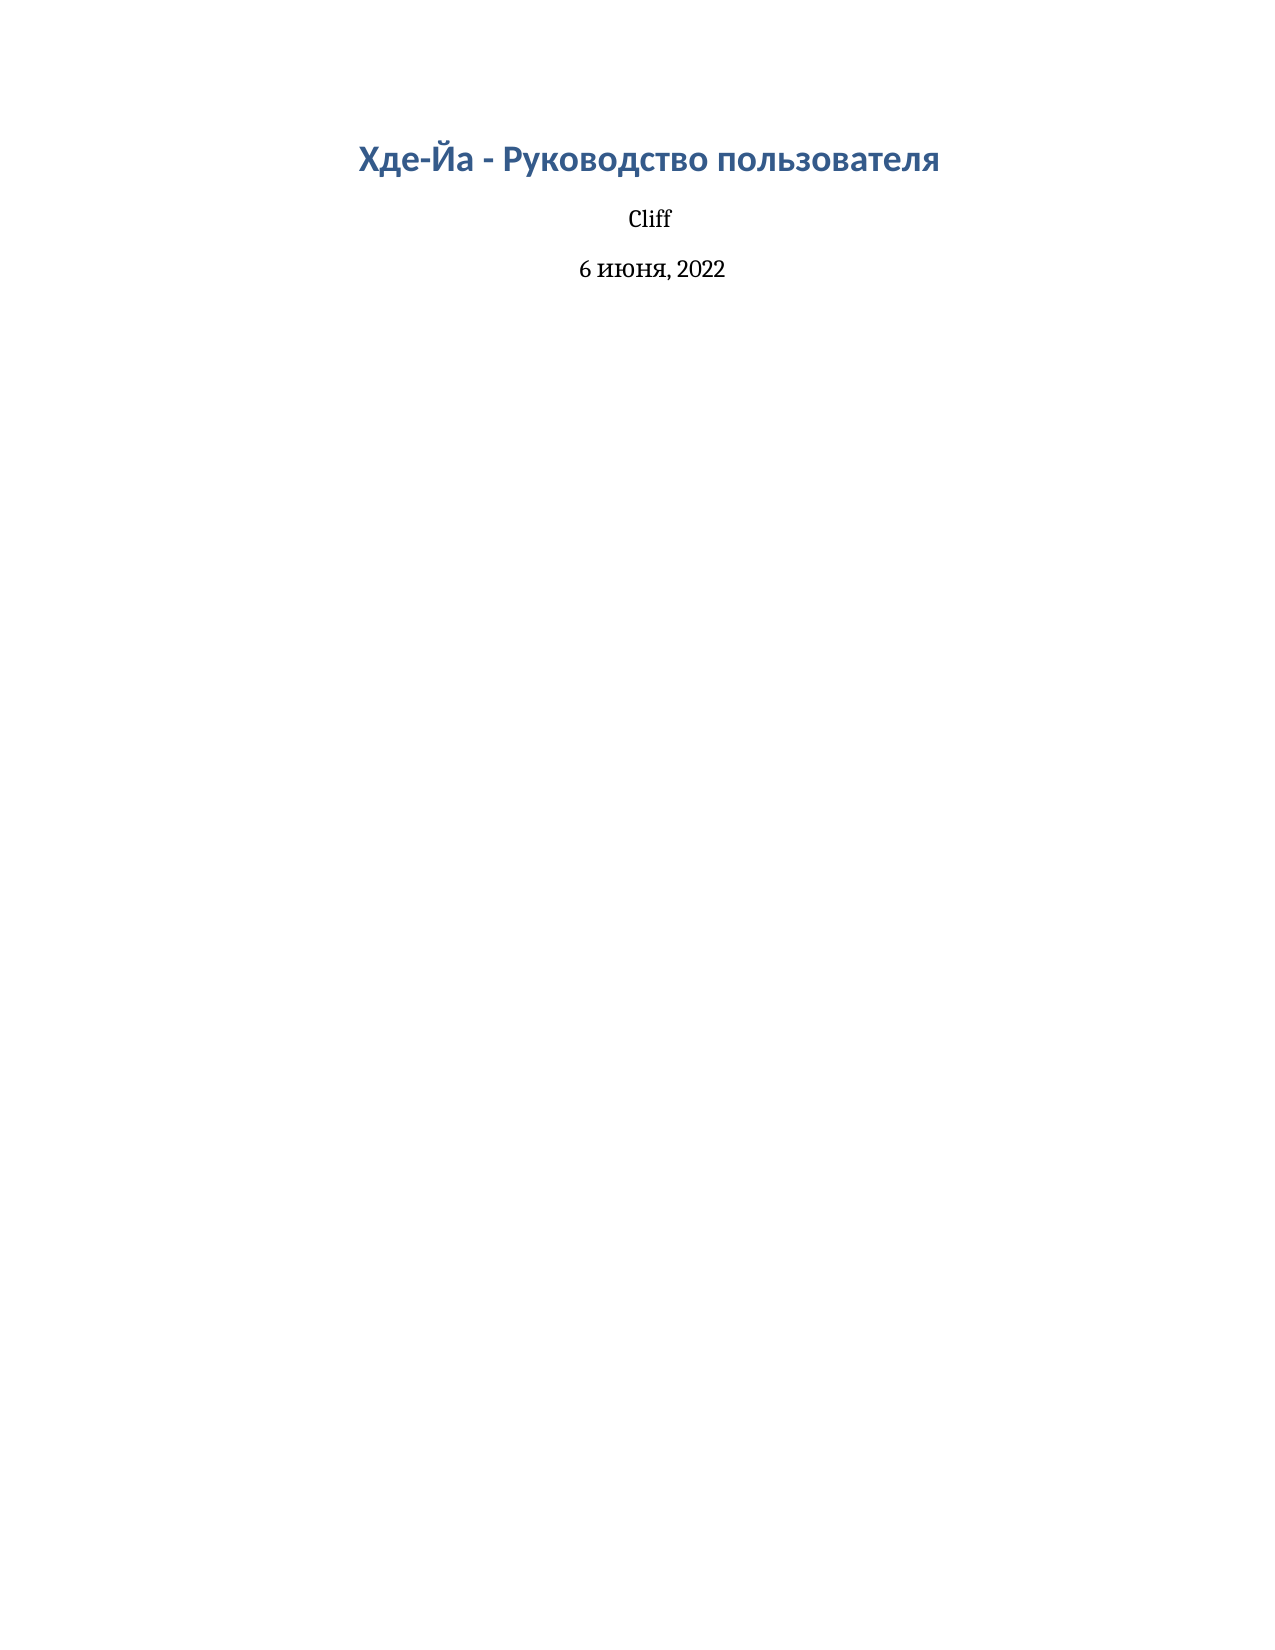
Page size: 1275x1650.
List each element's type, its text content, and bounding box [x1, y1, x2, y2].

title Хде-Йа - Руководство пользователя [88, 134, 1211, 180]
text Cliff [88, 205, 1211, 234]
text 6 июня, 2022 [88, 255, 1211, 284]
